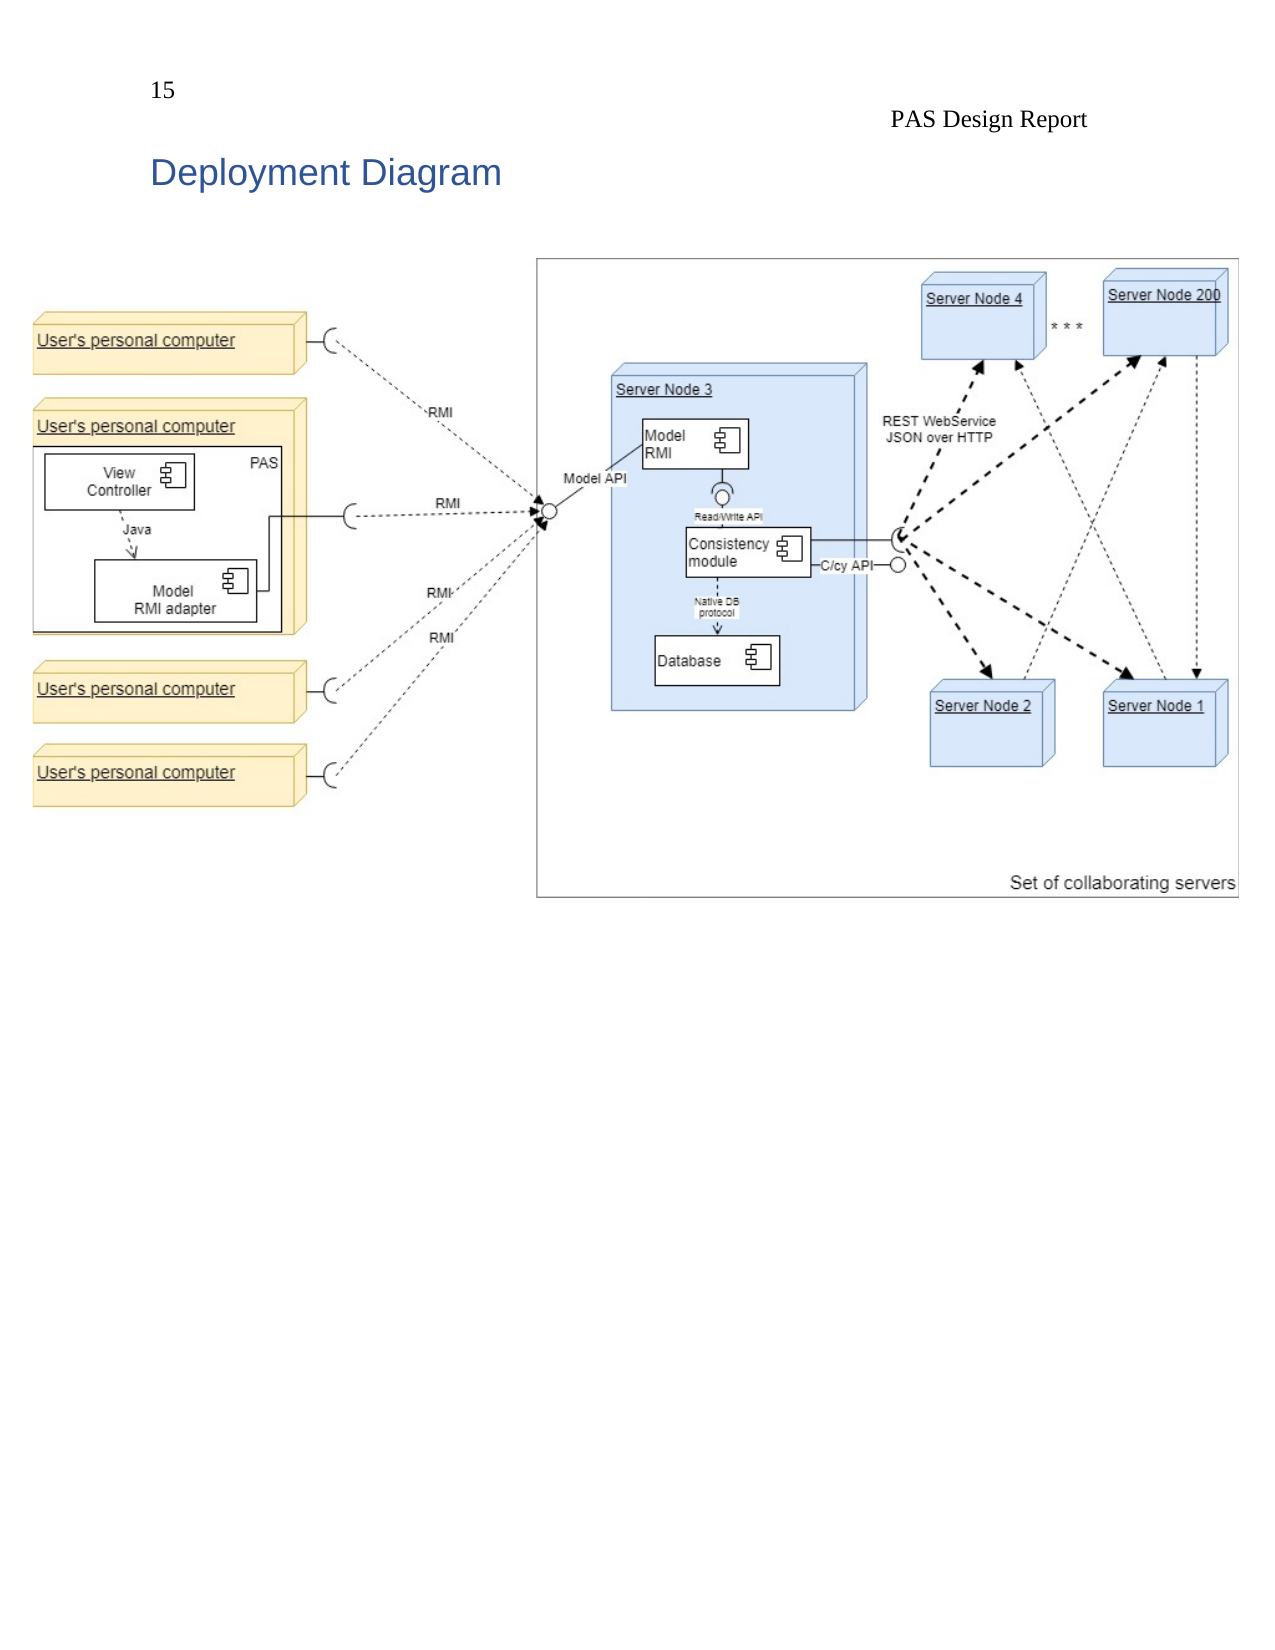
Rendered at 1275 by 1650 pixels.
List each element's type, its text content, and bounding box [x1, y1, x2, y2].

subtitle Deployment Diagram [150, 150, 1125, 193]
picture [32, 258, 1239, 898]
